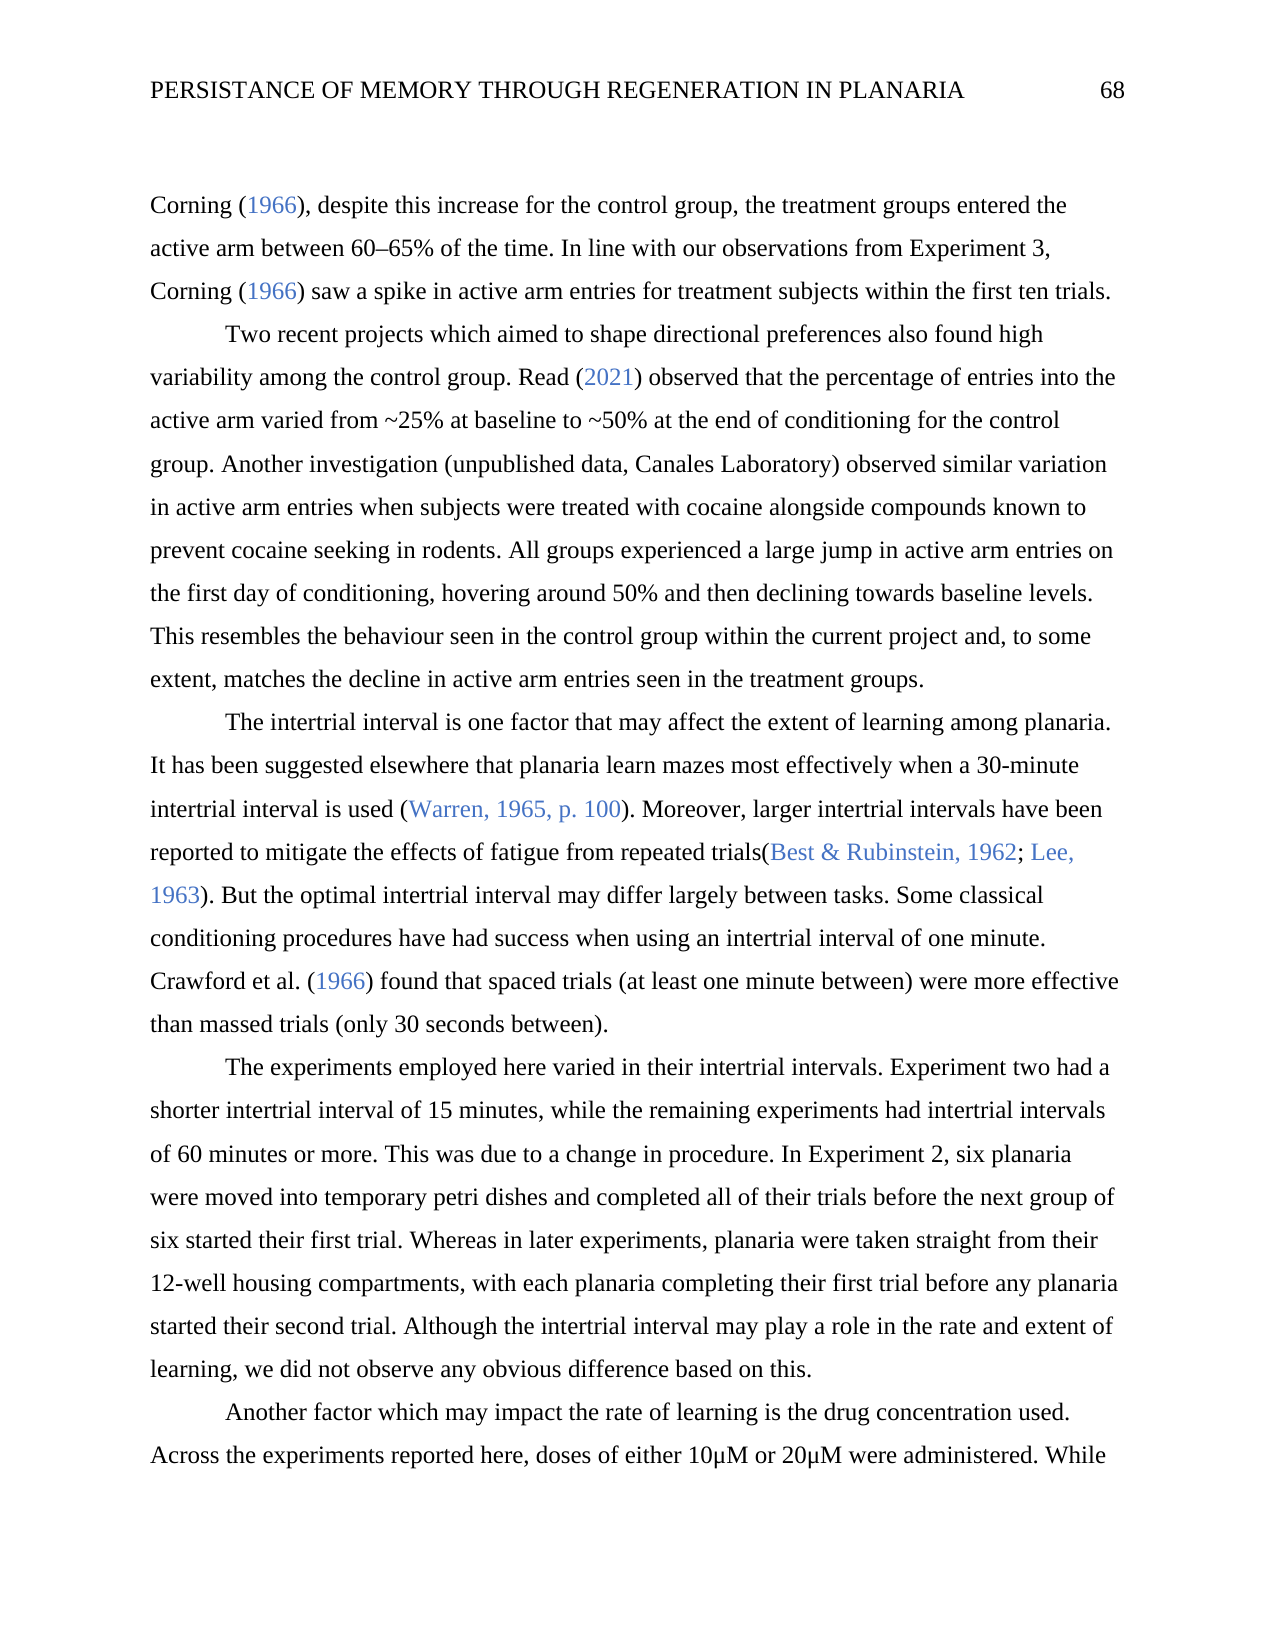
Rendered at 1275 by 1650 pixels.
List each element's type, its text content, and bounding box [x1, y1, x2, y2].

text Two recent projects which aimed to shape directional preferences also found high variability among the control group. Read (2021) observed that the percentage of entries into the active arm varied from ~25% at baseline to ~50% at the end of conditioning for the control group. Another investigation (unpublished data, Canales Laboratory) observed similar variation in active arm entries when subjects were treated with cocaine alongside compounds known to prevent cocaine seeking in rodents. All groups experienced a large jump in active arm entries on the first day of conditioning, hovering around 50% and then declining towards baseline levels. This resembles the behaviour seen in the control group within the current project and, to some extent, matches the decline in active arm entries seen in the treatment groups. [150, 319, 1125, 693]
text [150, 190, 1125, 305]
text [150, 1397, 1125, 1469]
text The intertrial interval is one factor that may affect the extent of learning among planaria. It has been suggested elsewhere that planaria learn mazes most effectively when a 30-minute intertrial interval is used (Warren, 1965, p. 100). Moreover, larger intertrial intervals have been reported to mitigate the effects of fatigue from repeated trials(Best & Rubinstein, 1962; Lee, 1963). But the optimal intertrial interval may differ largely between tasks. Some classical conditioning procedures have had success when using an intertrial interval of one minute. Crawford et al. (1966) found that spaced trials (at least one minute between) were more effective than massed trials (only 30 seconds between). [150, 707, 1125, 1038]
text The experiments employed here varied in their intertrial intervals. Experiment two had a shorter intertrial interval of 15 minutes, while the remaining experiments had intertrial intervals of 60 minutes or more. This was due to a change in procedure. In Experiment 2, six planaria were moved into temporary petri dishes and completed all of their trials before the next group of six started their first trial. Whereas in later experiments, planaria were taken straight from their 12-well housing compartments, with each planaria completing their first trial before any planaria started their second trial. Although the intertrial interval may play a role in the rate and extent of learning, we did not observe any obvious difference based on this. [150, 1052, 1125, 1383]
